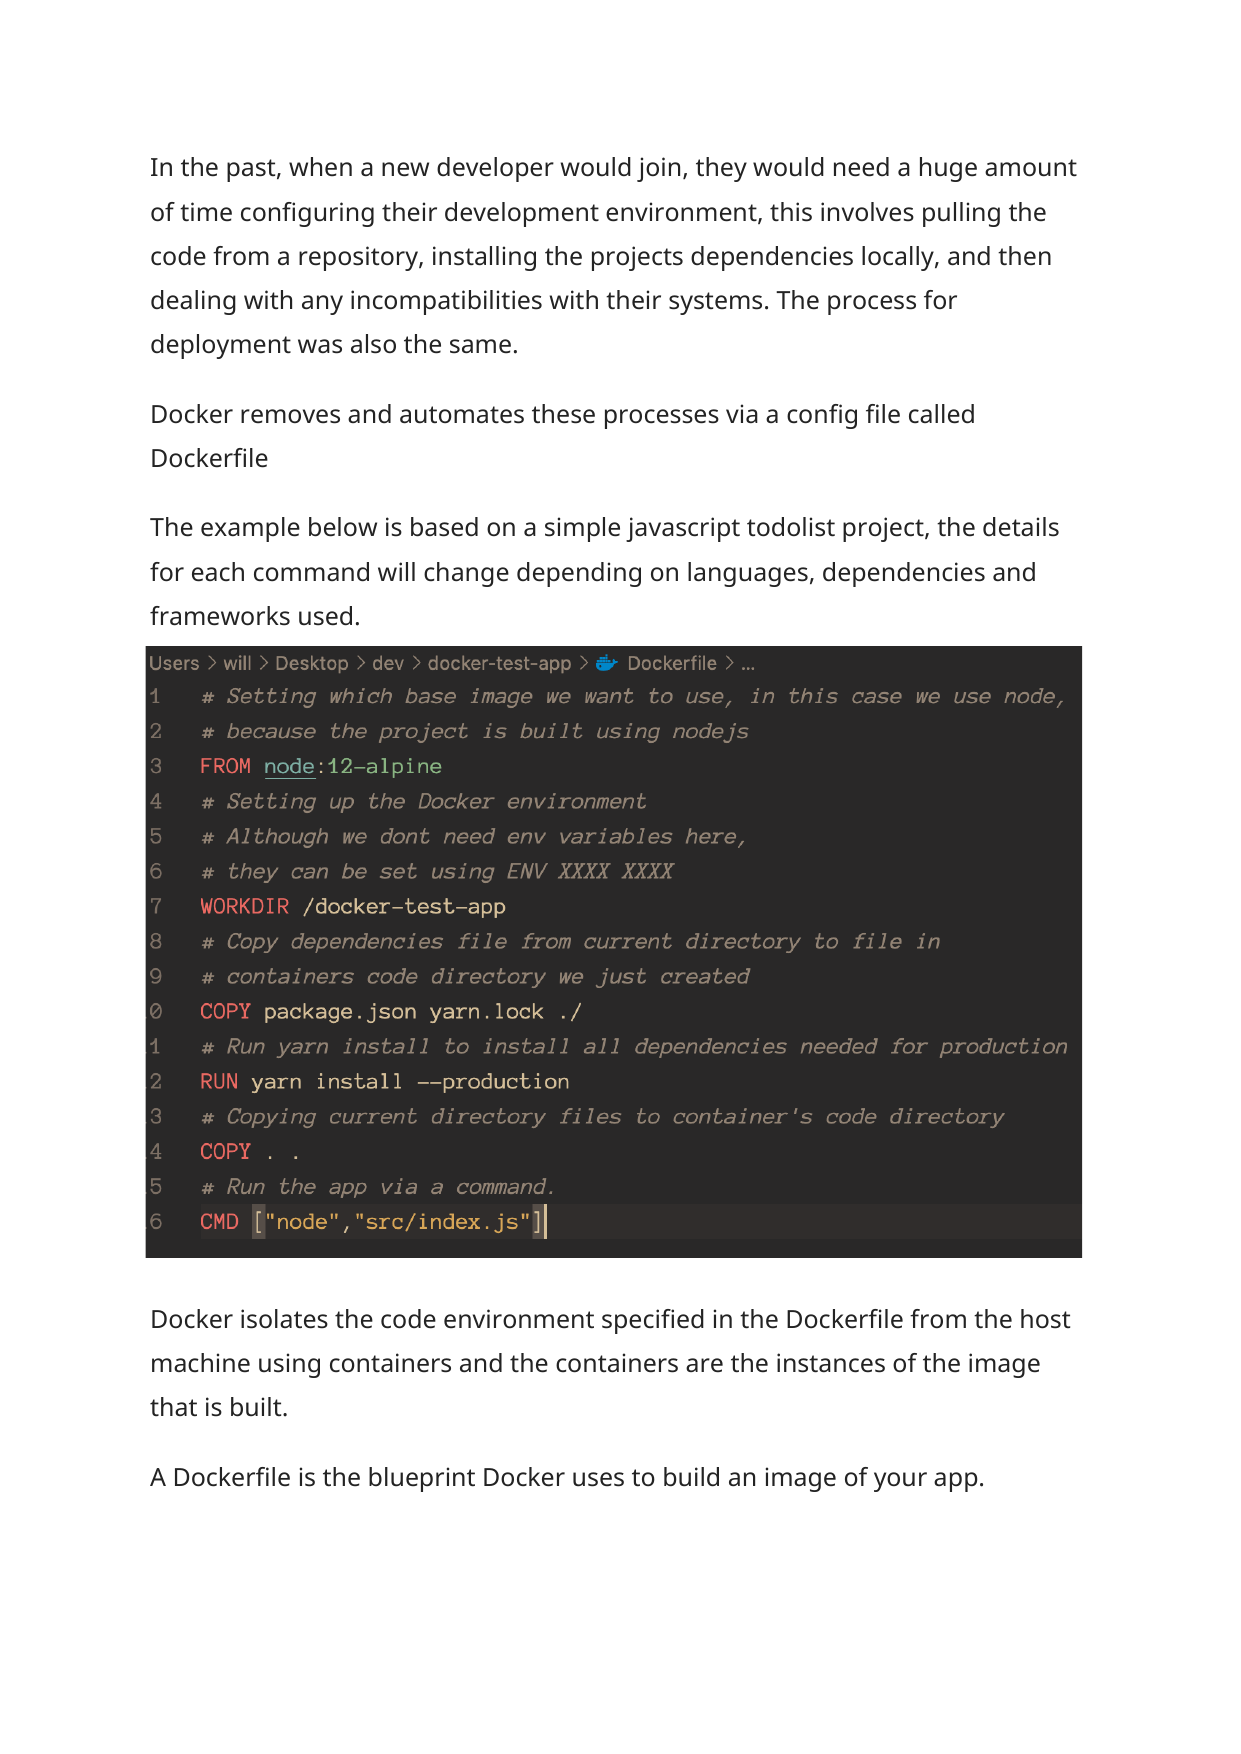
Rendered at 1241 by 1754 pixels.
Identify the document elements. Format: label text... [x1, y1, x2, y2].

text In the past, when a new developer would join, they would need a huge amount of time configuring their development environment, this involves pulling the code from a repository, installing the projects dependencies locally, and then dealing with any incompatibilities with their systems. The process for deployment was also the same. [150, 150, 1090, 361]
text A Dockerfile is the blueprint Docker uses to build an image of your app. [150, 1459, 1090, 1493]
picture [144, 646, 1081, 1257]
text The example below is based on a simple javascript todolist project, the details for each command will change depending on languages, dependencies and frameworks used. [150, 510, 1090, 632]
text Docker removes and automates these processes via a config file called Dockerfile [150, 396, 1090, 475]
